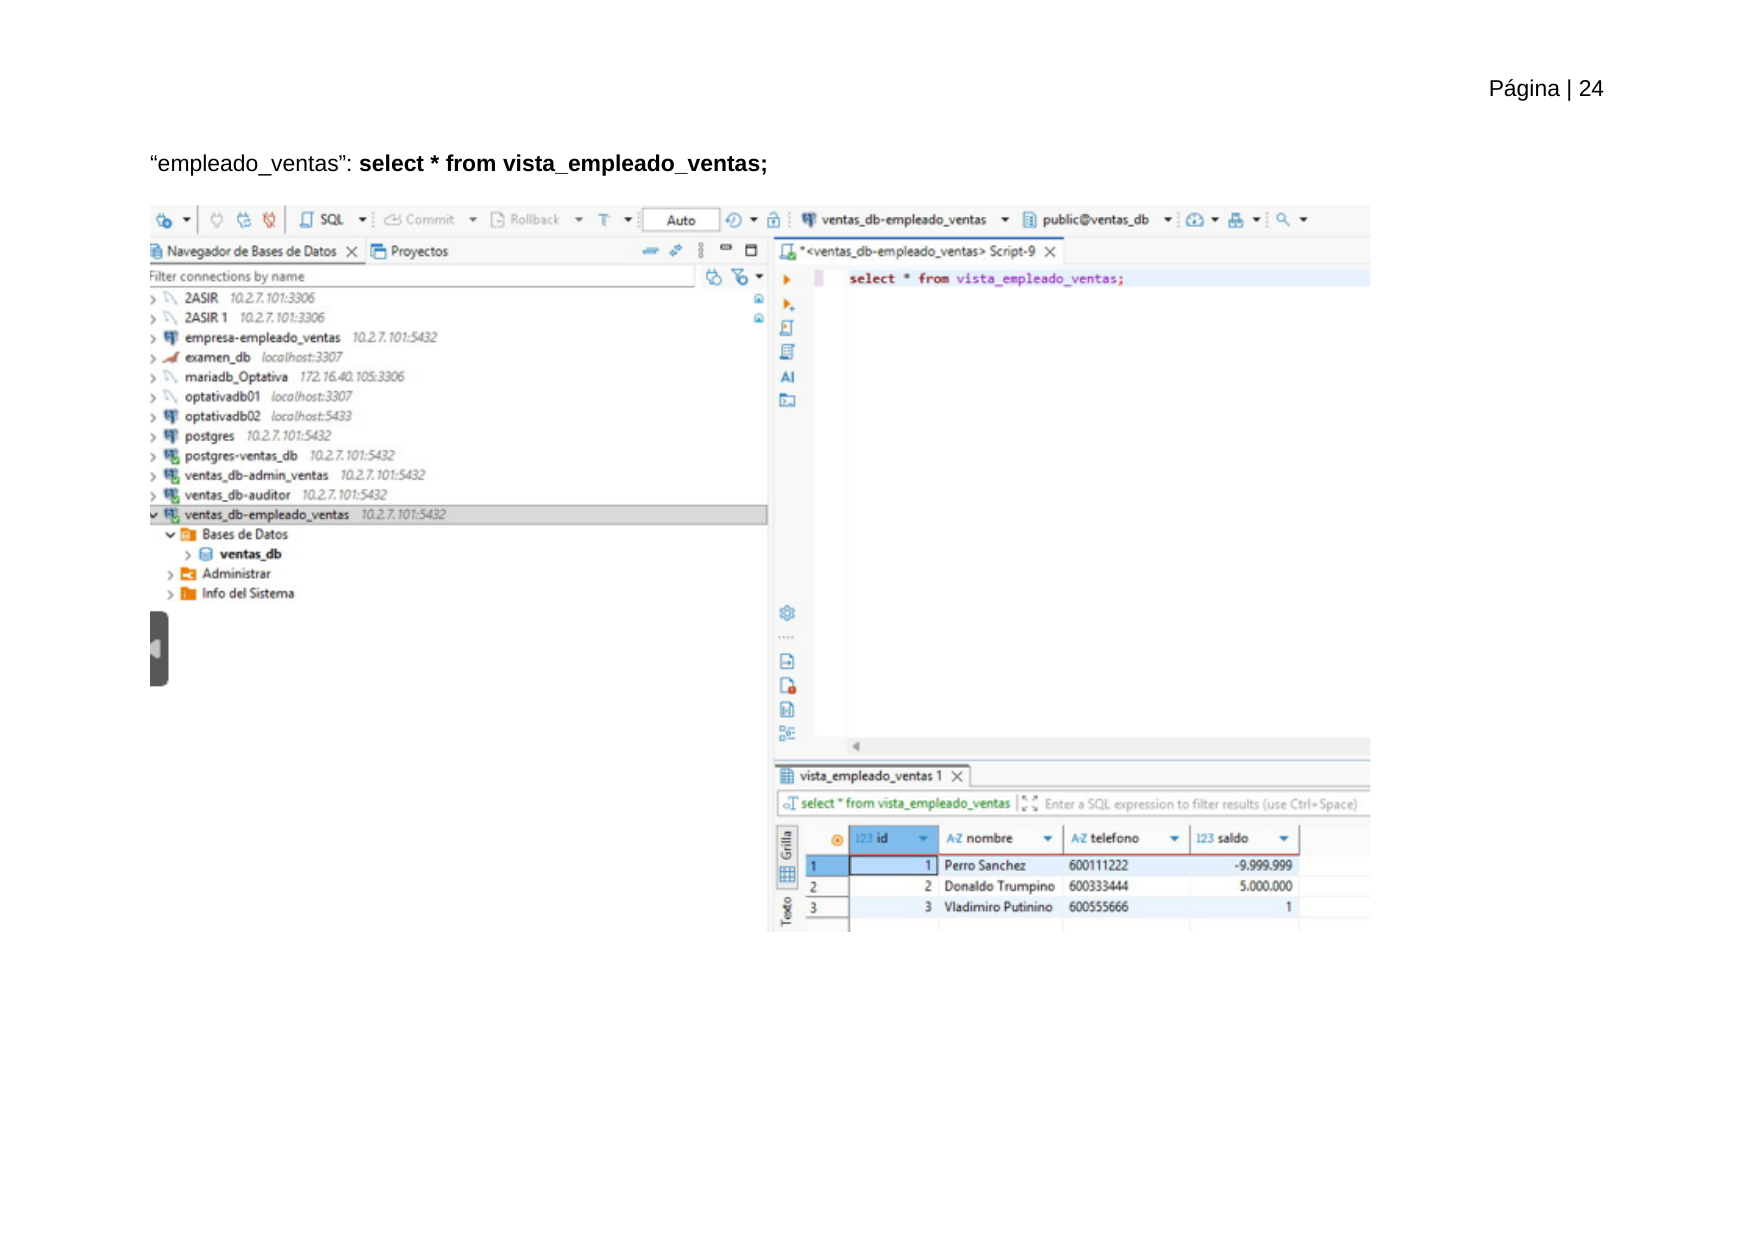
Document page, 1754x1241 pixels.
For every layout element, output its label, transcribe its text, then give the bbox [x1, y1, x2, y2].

picture [150, 205, 1371, 932]
text “empleado_ventas”: select * from vista_empleado_ventas; [150, 150, 1604, 176]
